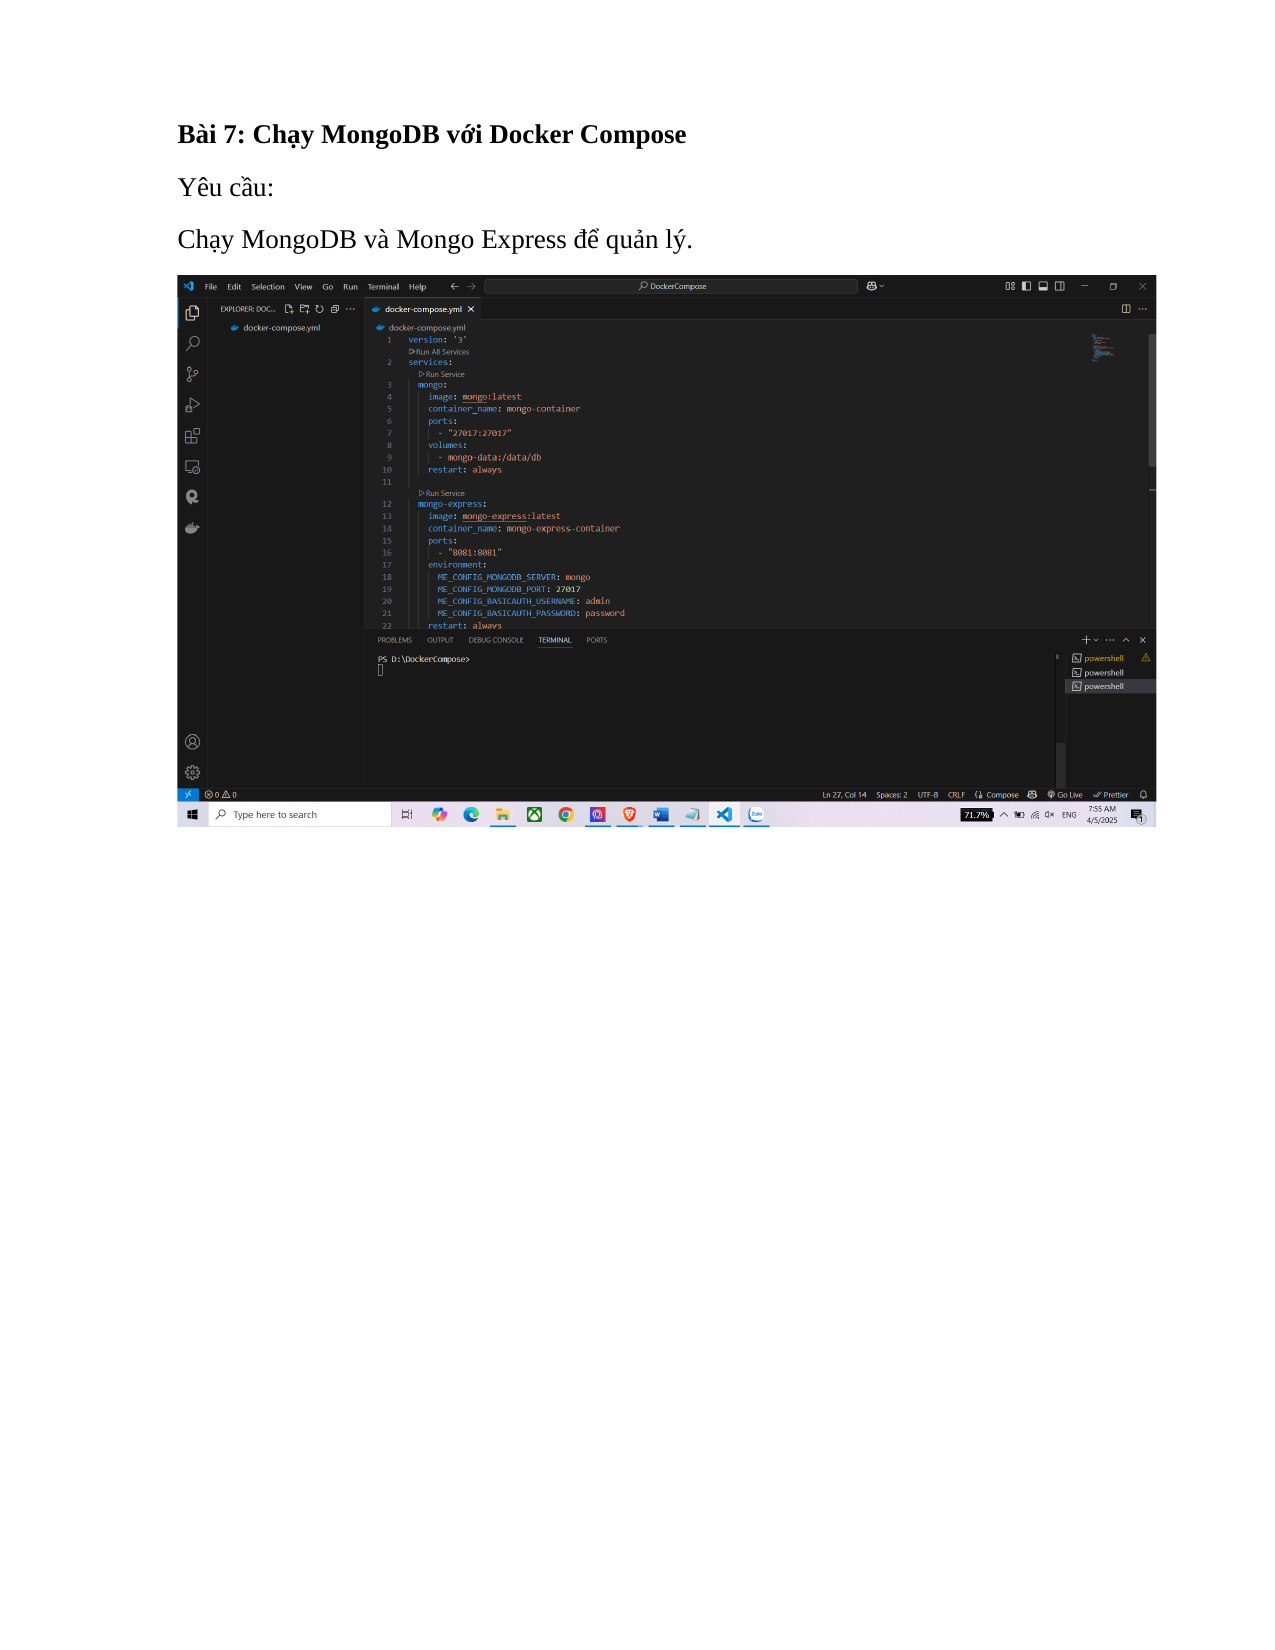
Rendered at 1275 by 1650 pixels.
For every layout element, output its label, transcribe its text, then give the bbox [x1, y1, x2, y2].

text Yêu cầu: [177, 171, 1156, 202]
text Bài 7: Chạy MongoDB với Docker Compose [177, 118, 1156, 150]
text Chạy MongoDB và Mongo Express để quản lý. [177, 223, 1156, 254]
picture [177, 275, 1157, 827]
